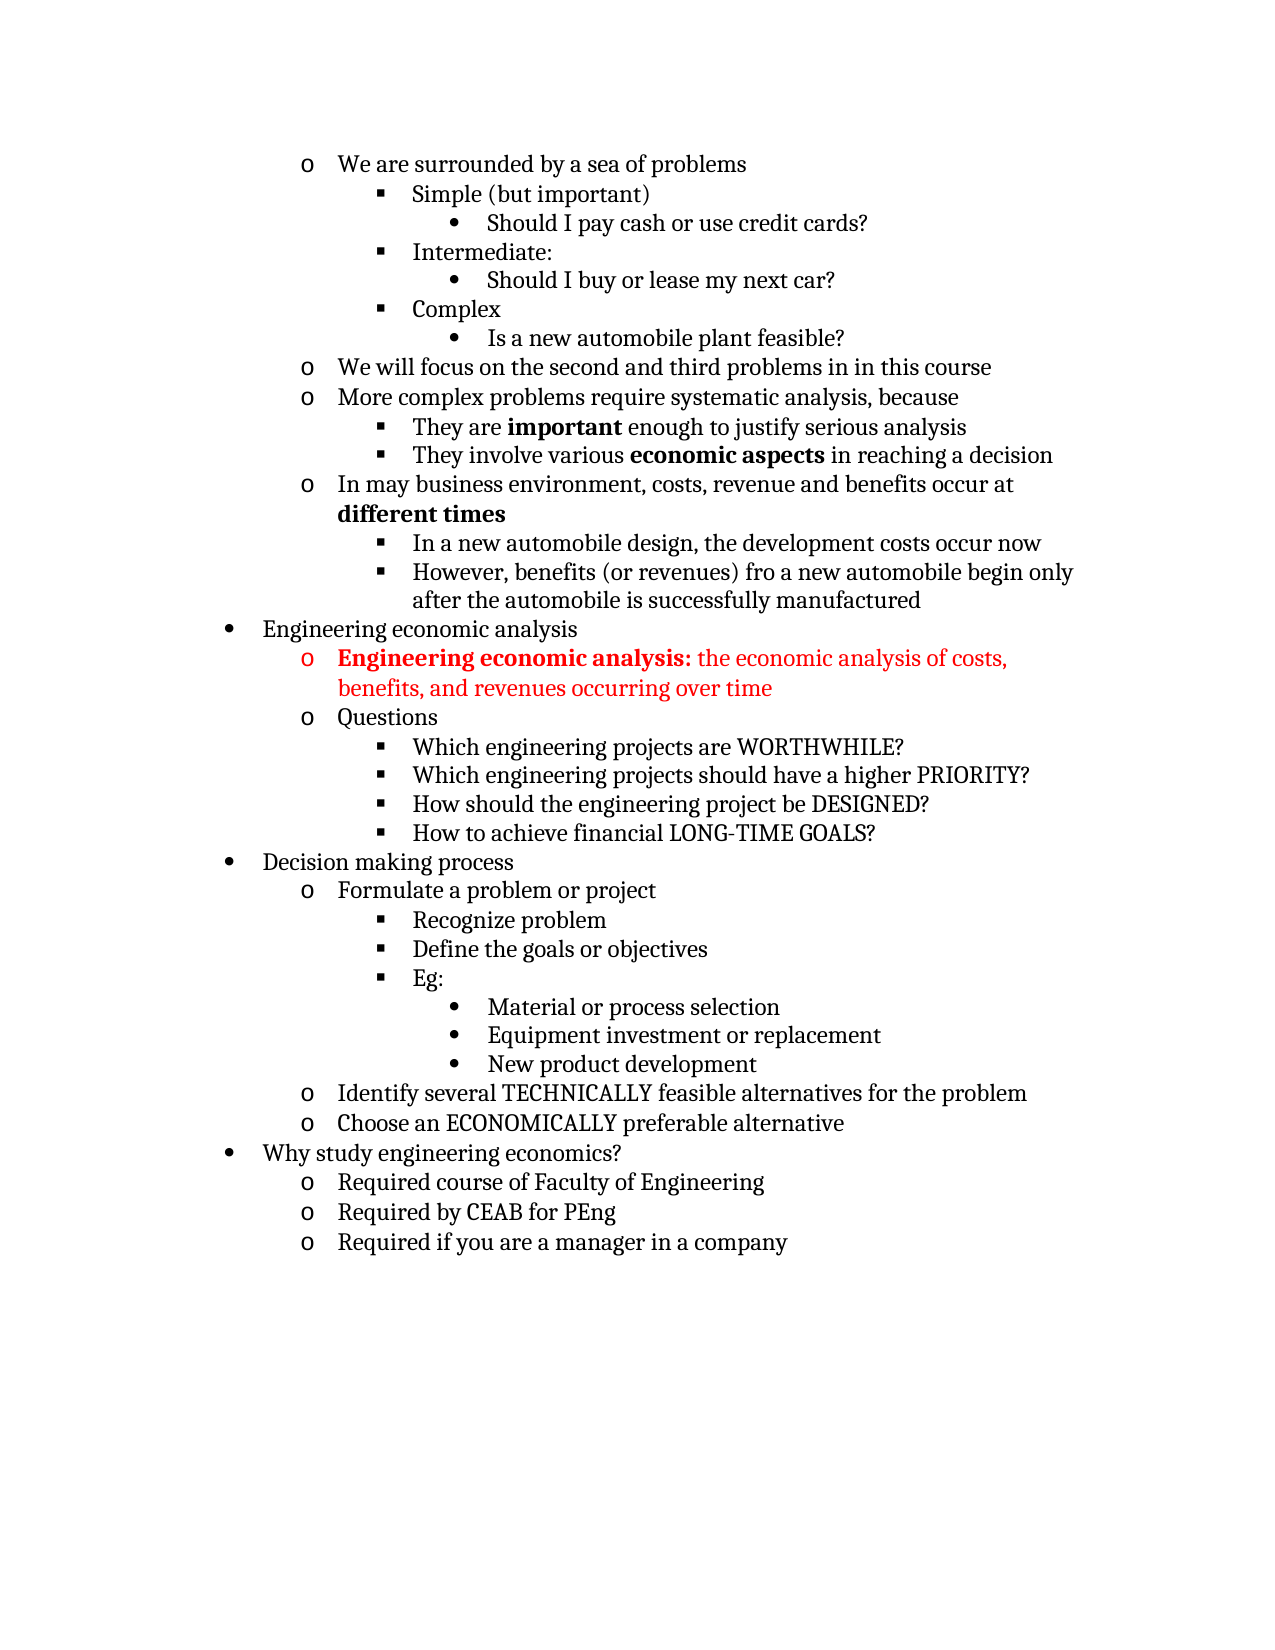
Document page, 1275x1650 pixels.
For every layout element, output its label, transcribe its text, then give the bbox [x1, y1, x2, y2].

list Which engineering projects should have a higher PRIORITY? [375, 761, 1087, 790]
list Complex [375, 295, 1087, 324]
list Simple (but important) [375, 180, 1087, 209]
list Define the goals or objectives [375, 935, 1087, 964]
list Recognize problem [375, 906, 1087, 935]
list New product development [450, 1050, 1087, 1079]
list Eg: [375, 964, 1087, 992]
list Decision making process [225, 847, 1087, 876]
list However, benefits (or revenues) fro a new automobile begin only after the automobile is successfully manufactured [375, 557, 1087, 615]
list In may business environment, costs, revenue and benefits occur at different times [300, 470, 1087, 529]
list More complex problems require systematic analysis, because [300, 382, 1087, 412]
list How should the engineering project be DESIGNED? [375, 790, 1087, 819]
list Required by CEAB for PEng [300, 1197, 1087, 1227]
list Engineering economic analysis: the economic analysis of costs, benefits, and revenues occurring over time [300, 644, 1087, 702]
list Equipment investment or replacement [450, 1021, 1087, 1050]
list In a new automobile design, the development costs occur now [375, 529, 1087, 557]
list Why study engineering economics? [225, 1139, 1087, 1167]
list Questions [300, 702, 1087, 732]
list Identify several TECHNICALLY feasible alternatives for the problem [300, 1079, 1087, 1109]
list Engineering economic analysis [225, 615, 1087, 644]
list Choose an ECONOMICALLY preferable alternative [300, 1109, 1087, 1139]
list They involve various economic aspects in reaching a decision [375, 441, 1087, 470]
list We are surrounded by a sea of problems [300, 150, 1087, 180]
list Formulate a problem or project [300, 876, 1087, 906]
list Material or process selection [450, 992, 1087, 1021]
list They are important enough to justify serious analysis [375, 412, 1087, 441]
list Should I pay cash or use credit cards? [450, 209, 1087, 237]
list Intermediate: [375, 237, 1087, 266]
list Should I buy or lease my next car? [450, 266, 1087, 295]
list We will focus on the second and third problems in in this course [300, 352, 1087, 382]
list Required if you are a manager in a company [300, 1227, 1087, 1257]
list Is a new automobile plant feasible? [450, 324, 1087, 352]
list Which engineering projects are WORTHWHILE? [375, 732, 1087, 761]
list How to achieve financial LONG-TIME GOALS? [375, 819, 1087, 847]
list Required course of Faculty of Engineering [300, 1167, 1087, 1197]
